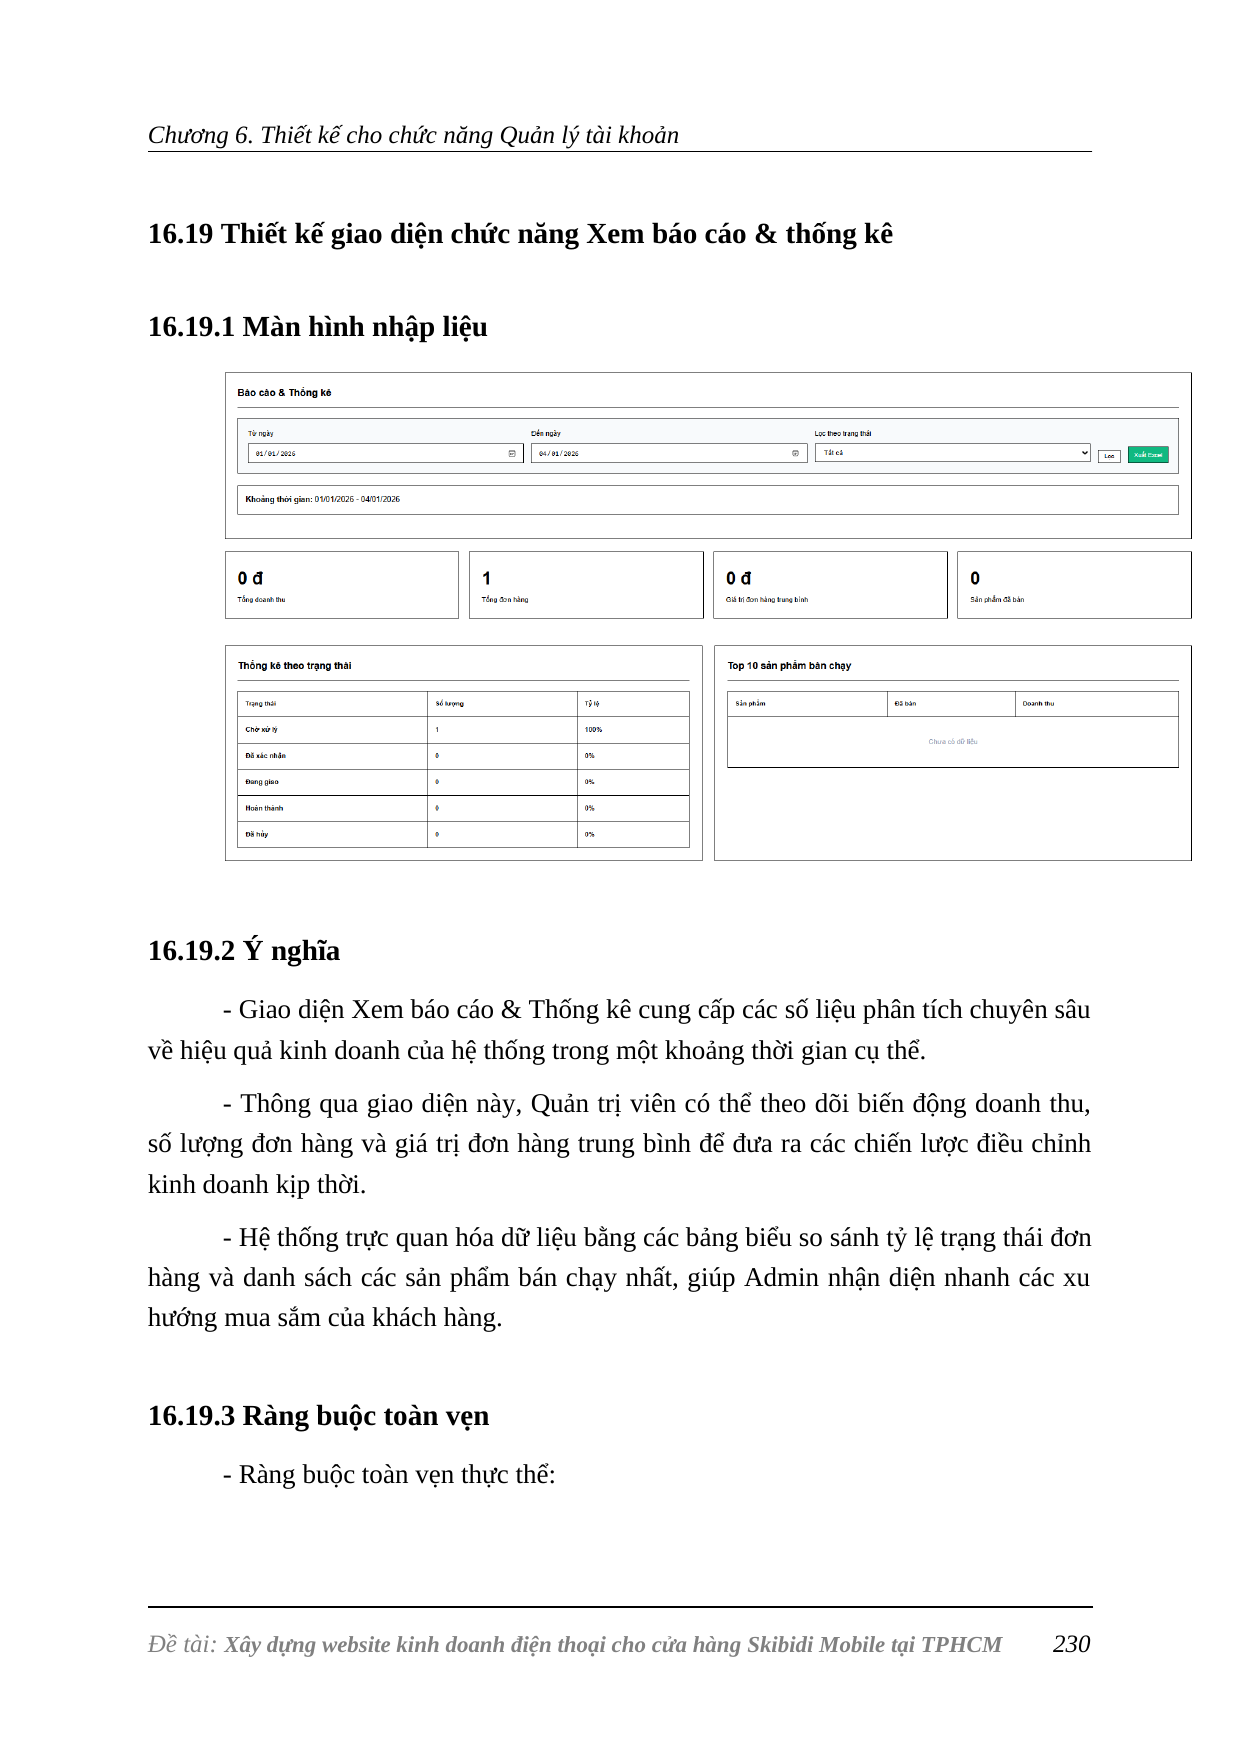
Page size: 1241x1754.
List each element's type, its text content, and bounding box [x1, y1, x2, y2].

subtitle Ràng buộc toàn vẹn [148, 1392, 1092, 1434]
text - Ràng buộc toàn vẹn thực thể: [148, 1459, 1092, 1490]
text - Giao diện Xem báo cáo & Thống kê cung cấp các số liệu phân tích chuyên sâu về hiệu quả kinh doanh của hệ thống trong một khoảng thời gian cụ thể. [148, 994, 1092, 1065]
text - Thông qua giao diện này, Quản trị viên có thể theo dõi biến động doanh thu, số lượng đơn hàng và giá trị đơn hàng trung bình để đưa ra các chiến lược điều chỉnh kinh doanh kịp thời. [148, 1087, 1092, 1199]
subtitle Thiết kế giao diện chức năng Xem báo cáo & thống kê [148, 207, 1092, 253]
subtitle Ý nghĩa [148, 927, 1092, 969]
subtitle Màn hình nhập liệu [148, 303, 1092, 344]
picture [222, 369, 1197, 868]
text - Hệ thống trực quan hóa dữ liệu bằng các bảng biểu so sánh tỷ lệ trạng thái đơn hàng và danh sách các sản phẩm bán chạy nhất, giúp Admin nhận diện nhanh các xu hướng mua sắm của khách hàng. [148, 1221, 1092, 1333]
